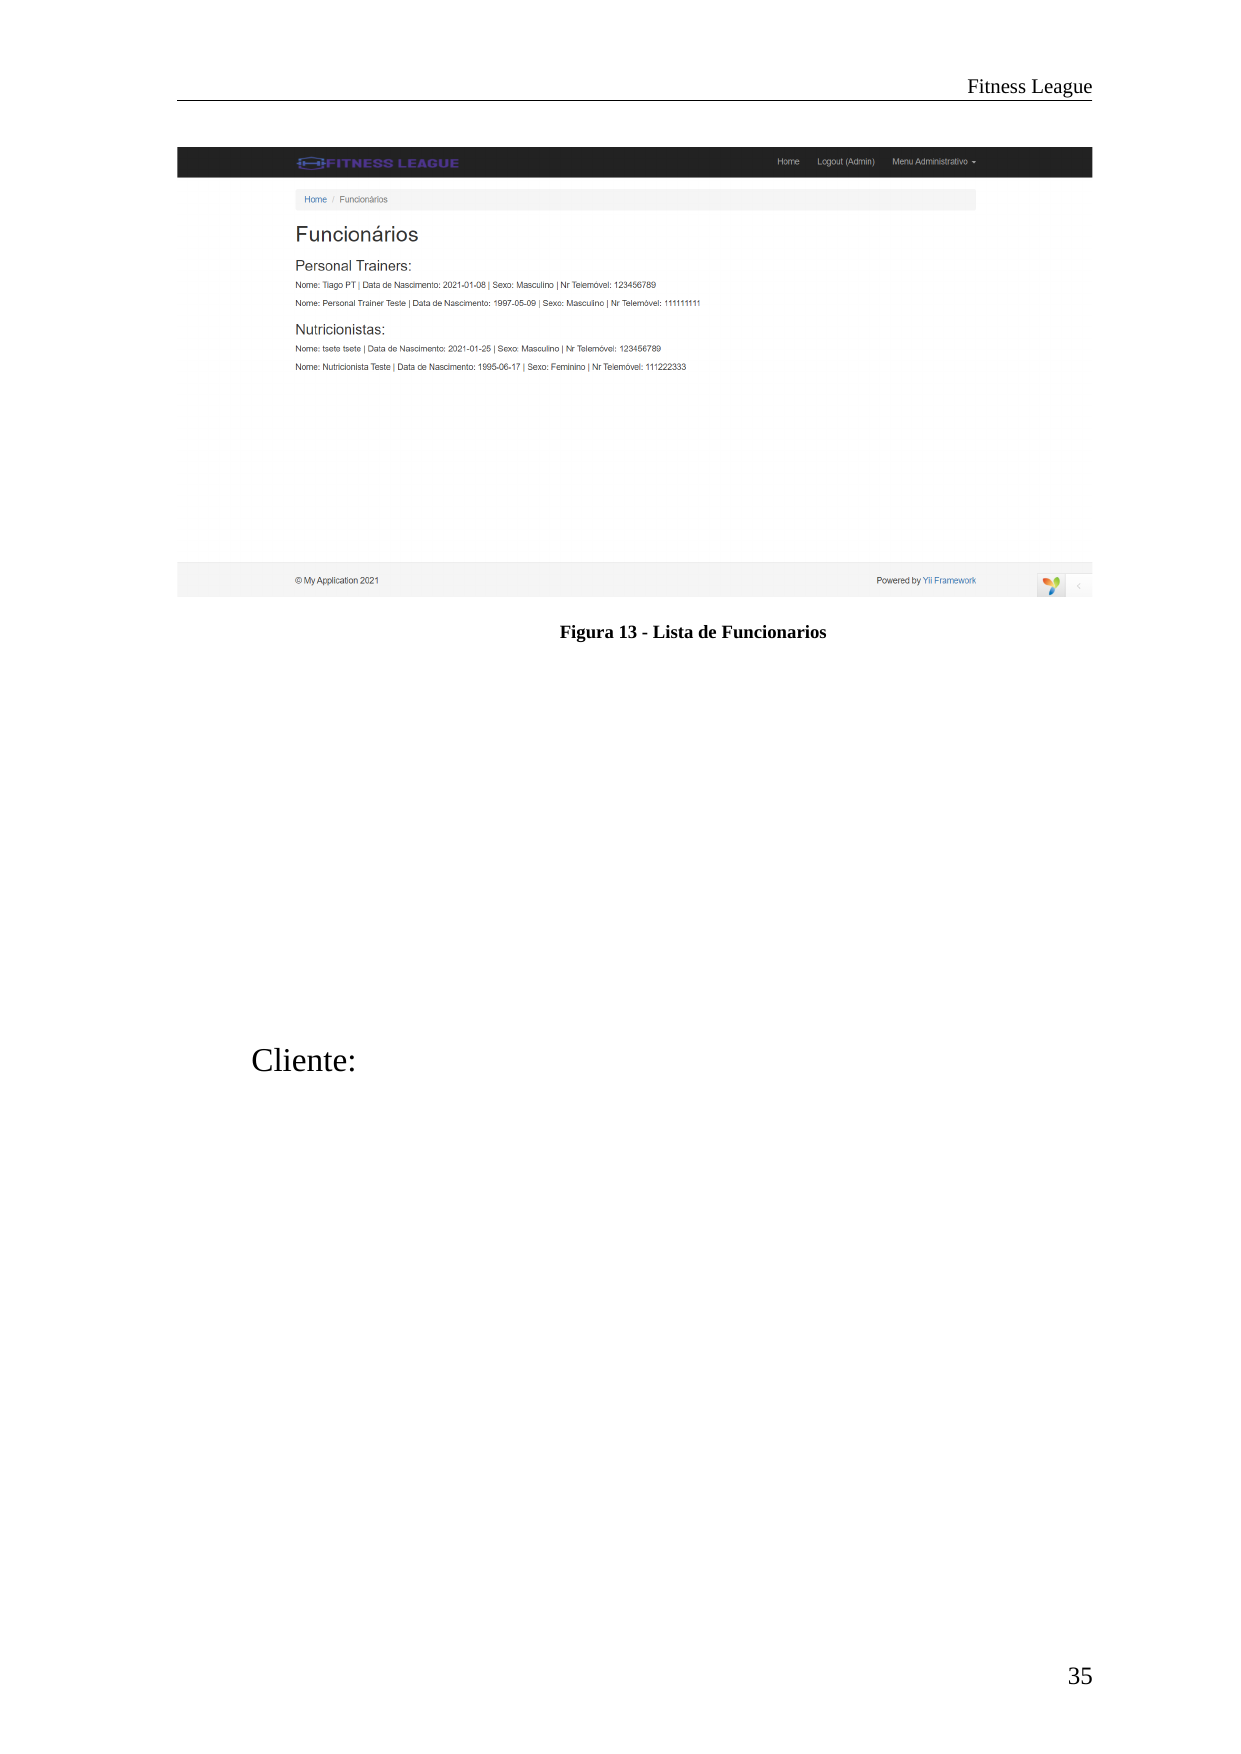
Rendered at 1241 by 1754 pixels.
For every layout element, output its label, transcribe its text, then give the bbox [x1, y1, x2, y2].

text Cliente: [177, 1041, 1092, 1079]
picture [177, 147, 1093, 597]
